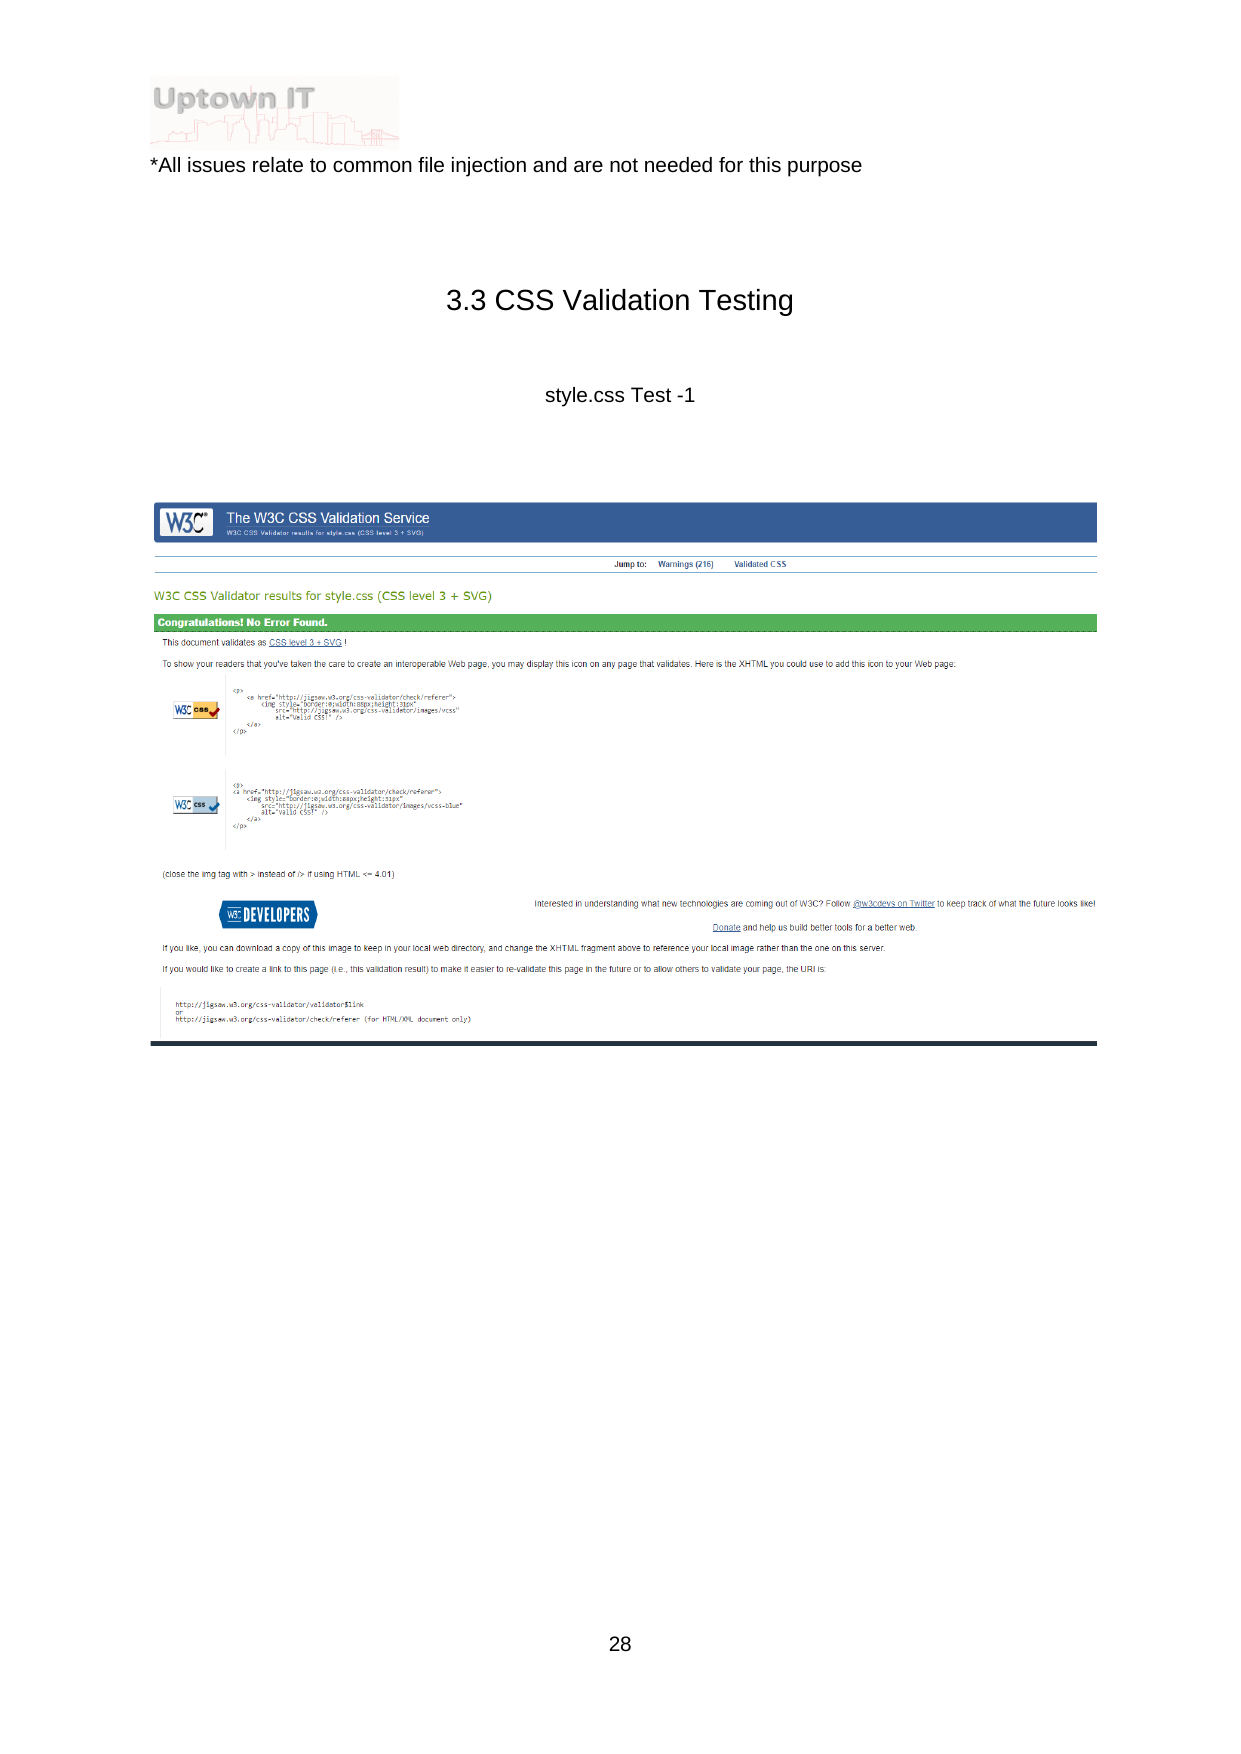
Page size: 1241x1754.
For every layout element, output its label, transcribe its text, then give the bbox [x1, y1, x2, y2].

picture [150, 498, 1096, 1044]
text *All issues relate to common file injection and are not needed for this purpose [150, 152, 1090, 176]
picture [150, 73, 400, 153]
text style.css Test -1 [150, 383, 1090, 407]
text 3.3 CSS Validation Testing [150, 283, 1090, 316]
